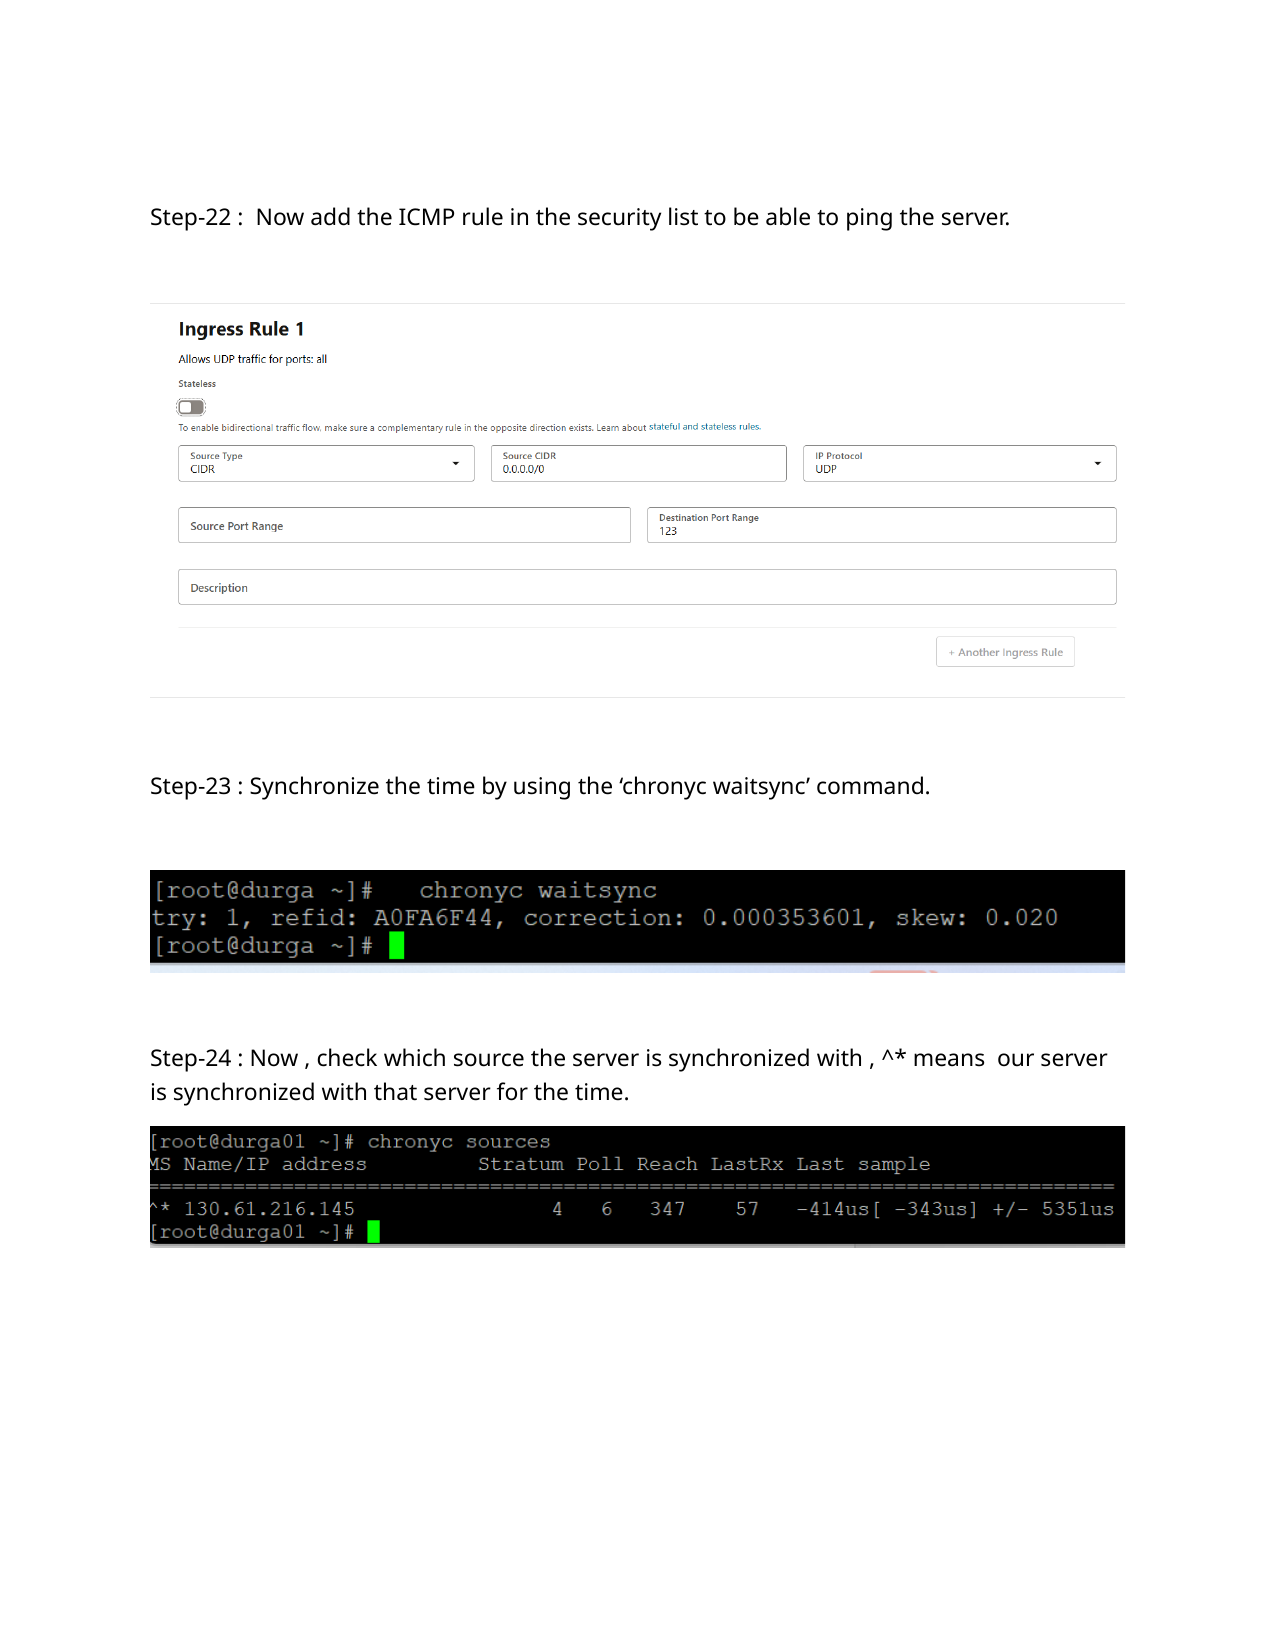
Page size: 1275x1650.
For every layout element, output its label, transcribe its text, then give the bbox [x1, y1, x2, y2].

picture [150, 1126, 1125, 1248]
text Step-24 : Now , check which source the server is synchronized with , ^* means our server is synchronized with that server for the time. [150, 1042, 1125, 1107]
picture [150, 870, 1125, 973]
text Step-22 : Now add the ICMP rule in the security list to be able to ping the server. [150, 200, 1125, 232]
picture [150, 301, 1125, 700]
text Step-23 : Synchronize the time by using the ‘chronyc waitsync’ command. [150, 769, 1125, 801]
